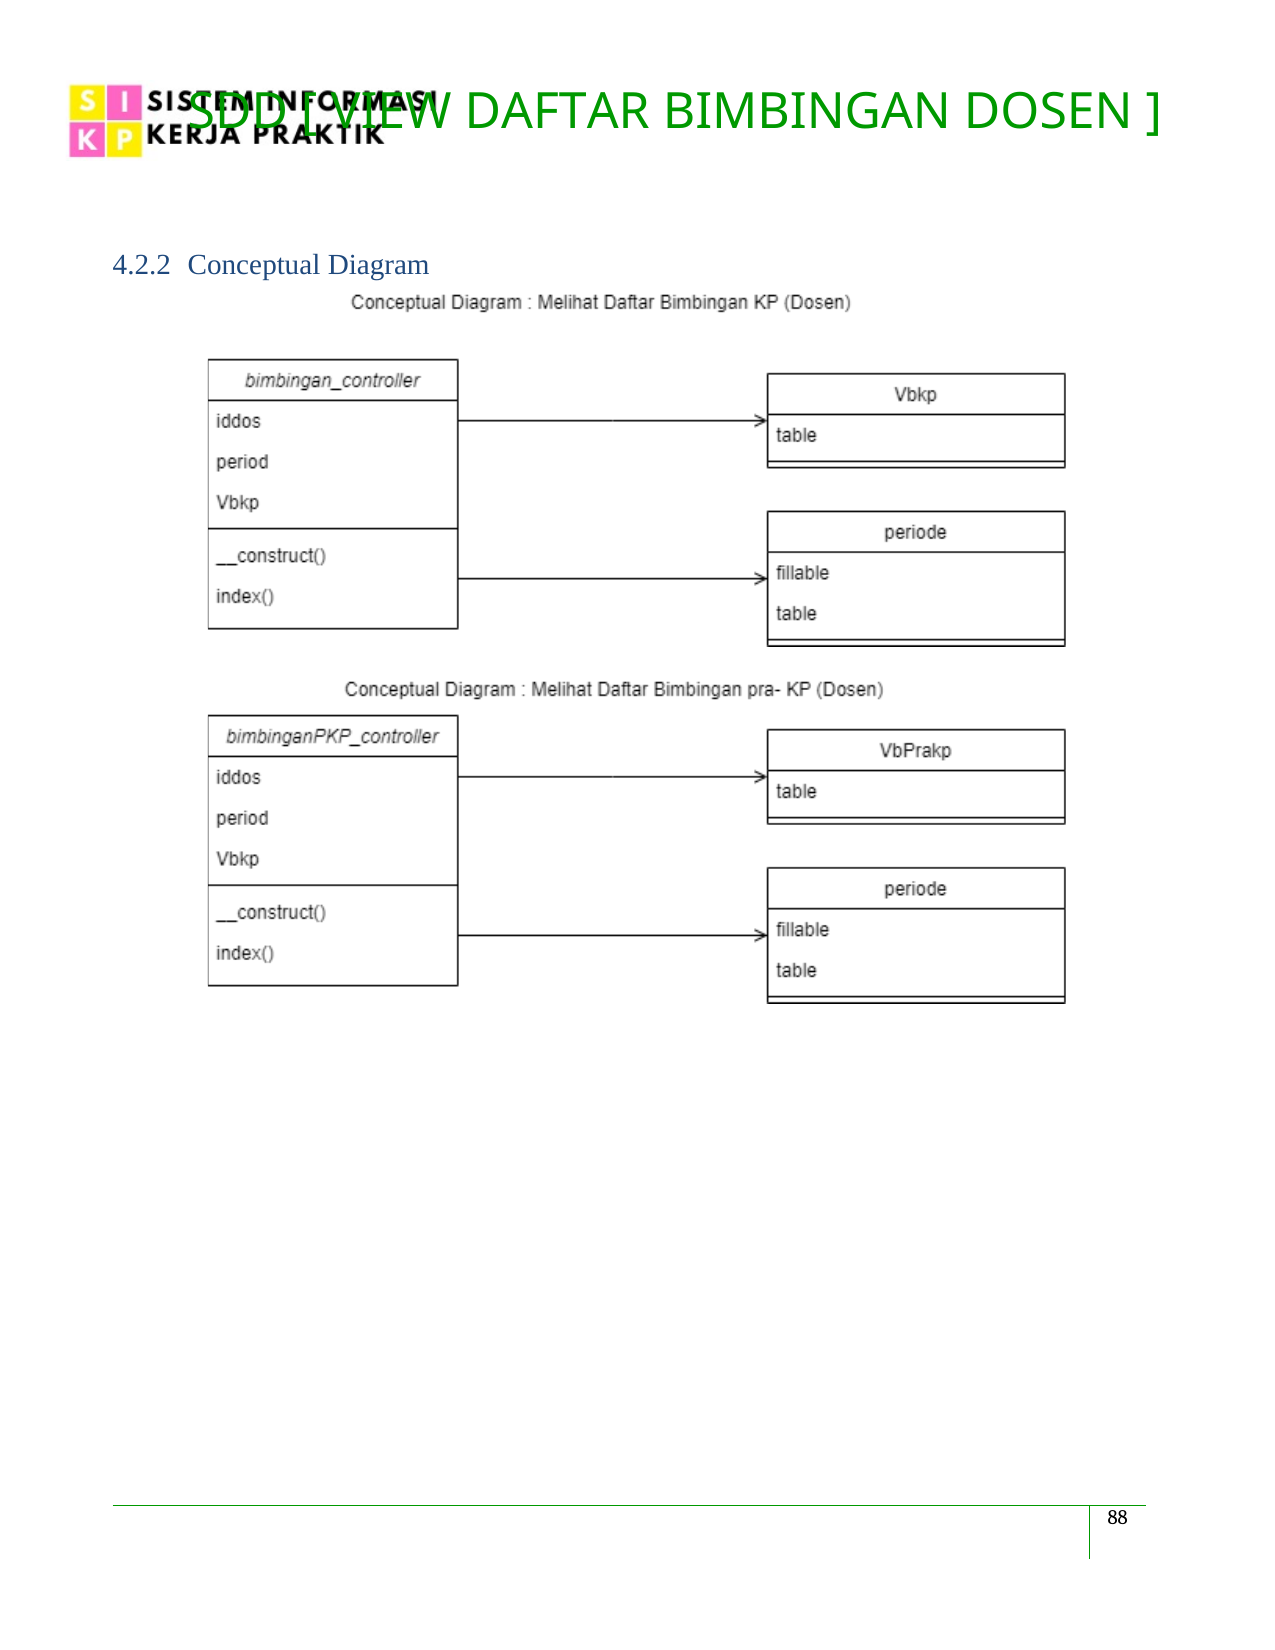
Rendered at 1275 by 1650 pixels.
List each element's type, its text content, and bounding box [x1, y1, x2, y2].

picture [207, 668, 1066, 1004]
subtitle Conceptual Diagram [112, 247, 1162, 281]
picture [65, 80, 439, 161]
picture [207, 281, 1066, 647]
